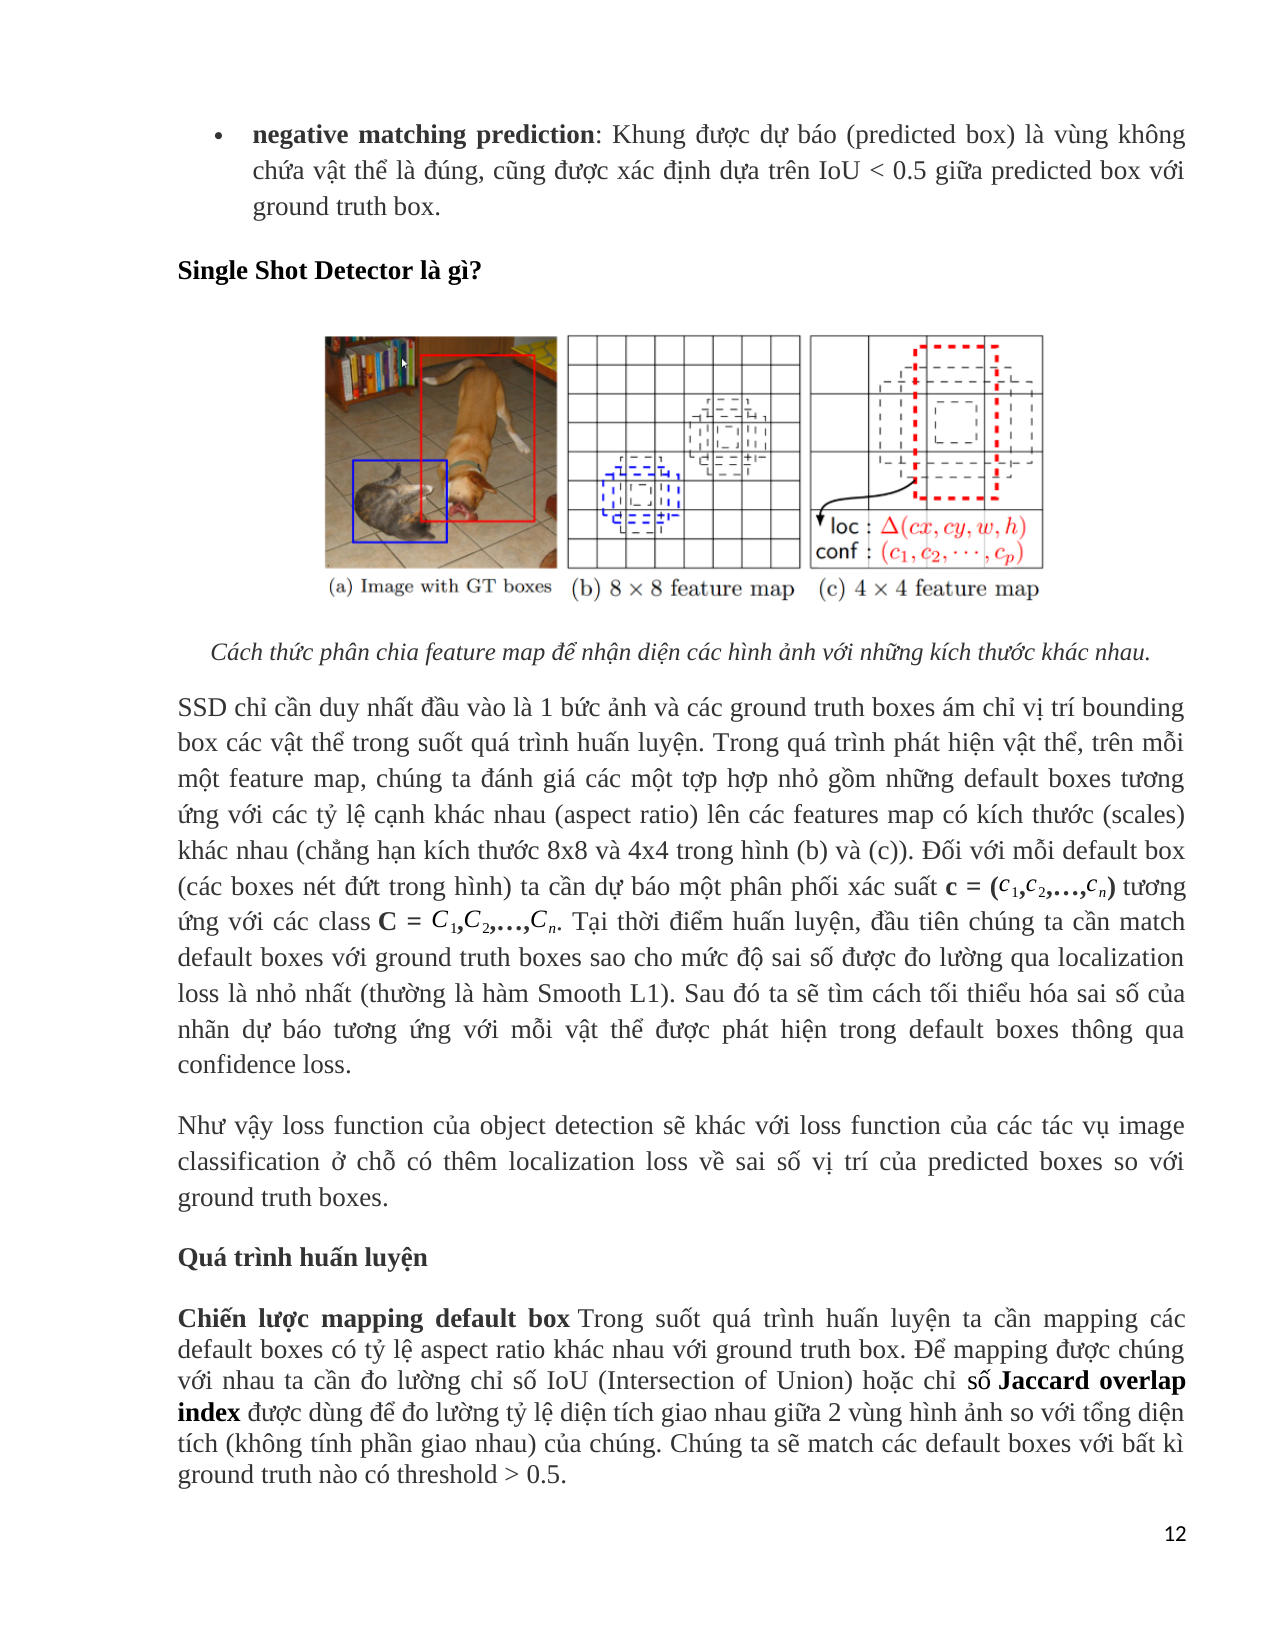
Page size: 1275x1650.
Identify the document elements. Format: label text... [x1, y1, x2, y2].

text Cách thức phân chia feature map để nhận diện các hình ảnh với những kích thước khác nhau. [177, 637, 1186, 666]
text Quá trình huấn luyện [177, 1241, 1186, 1273]
text Chiến lược mapping default box Trong suốt quá trình huấn luyện ta cần mapping các default boxes có tỷ lệ aspect ratio khác nhau với ground truth box. Để mapping được chúng với nhau ta cần đo lường chỉ số IoU (Intersection of Union) hoặc chỉ số Jaccard overlap index được dùng để đo lường tỷ lệ diện tích giao nhau giữa 2 vùng hình ảnh so với tổng diện tích (không tính phần giao nhau) của chúng. Chúng ta sẽ match các default boxes với bất kì ground truth nào có threshold > 0.5. [177, 1302, 1186, 1489]
text Như vậy loss function của object detection sẽ khác với loss function của các tác vụ image classification ở chỗ có thêm localization loss về sai số vị trí của predicted boxes so với ground truth boxes. [177, 1109, 1186, 1212]
picture [279, 304, 1084, 622]
text Single Shot Detector là gì? [177, 254, 1186, 286]
text SSD chỉ cần duy nhất đầu vào là 1 bức ảnh và các ground truth boxes ám chỉ vị trí bounding box các vật thể trong suốt quá trình huấn luyện. Trong quá trình phát hiện vật thể, trên mỗi một feature map, chúng ta đánh giá các một tợp hợp nhỏ gồm những default boxes tương ứng với các tỷ lệ cạnh khác nhau (aspect ratio) lên các features map có kích thước (scales) khác nhau (chẳng hạn kích thước 8x8 và 4x4 trong hình (b) và (c)). Đối với mỗi default box (các boxes nét đứt trong hình) ta cần dự báo một phân phối xác suất c = (,,…,) tương ứng với các class C = ,,…,. Tại thời điểm huấn luyện, đầu tiên chúng ta cần match default boxes với ground truth boxes sao cho mức độ sai số được đo lường qua localization loss là nhỏ nhất (thường là hàm Smooth L1). Sau đó ta sẽ tìm cách tối thiểu hóa sai số của nhãn dự báo tương ứng với mỗi vật thể được phát hiện trong default boxes thông qua confidence loss. [177, 691, 1186, 1080]
list negative matching prediction: Khung được dự báo (predicted box) là vùng không chứa vật thể là đúng, cũng được xác định dựa trên IoU < 0.5 giữa predicted box với ground truth box. [215, 118, 1186, 221]
